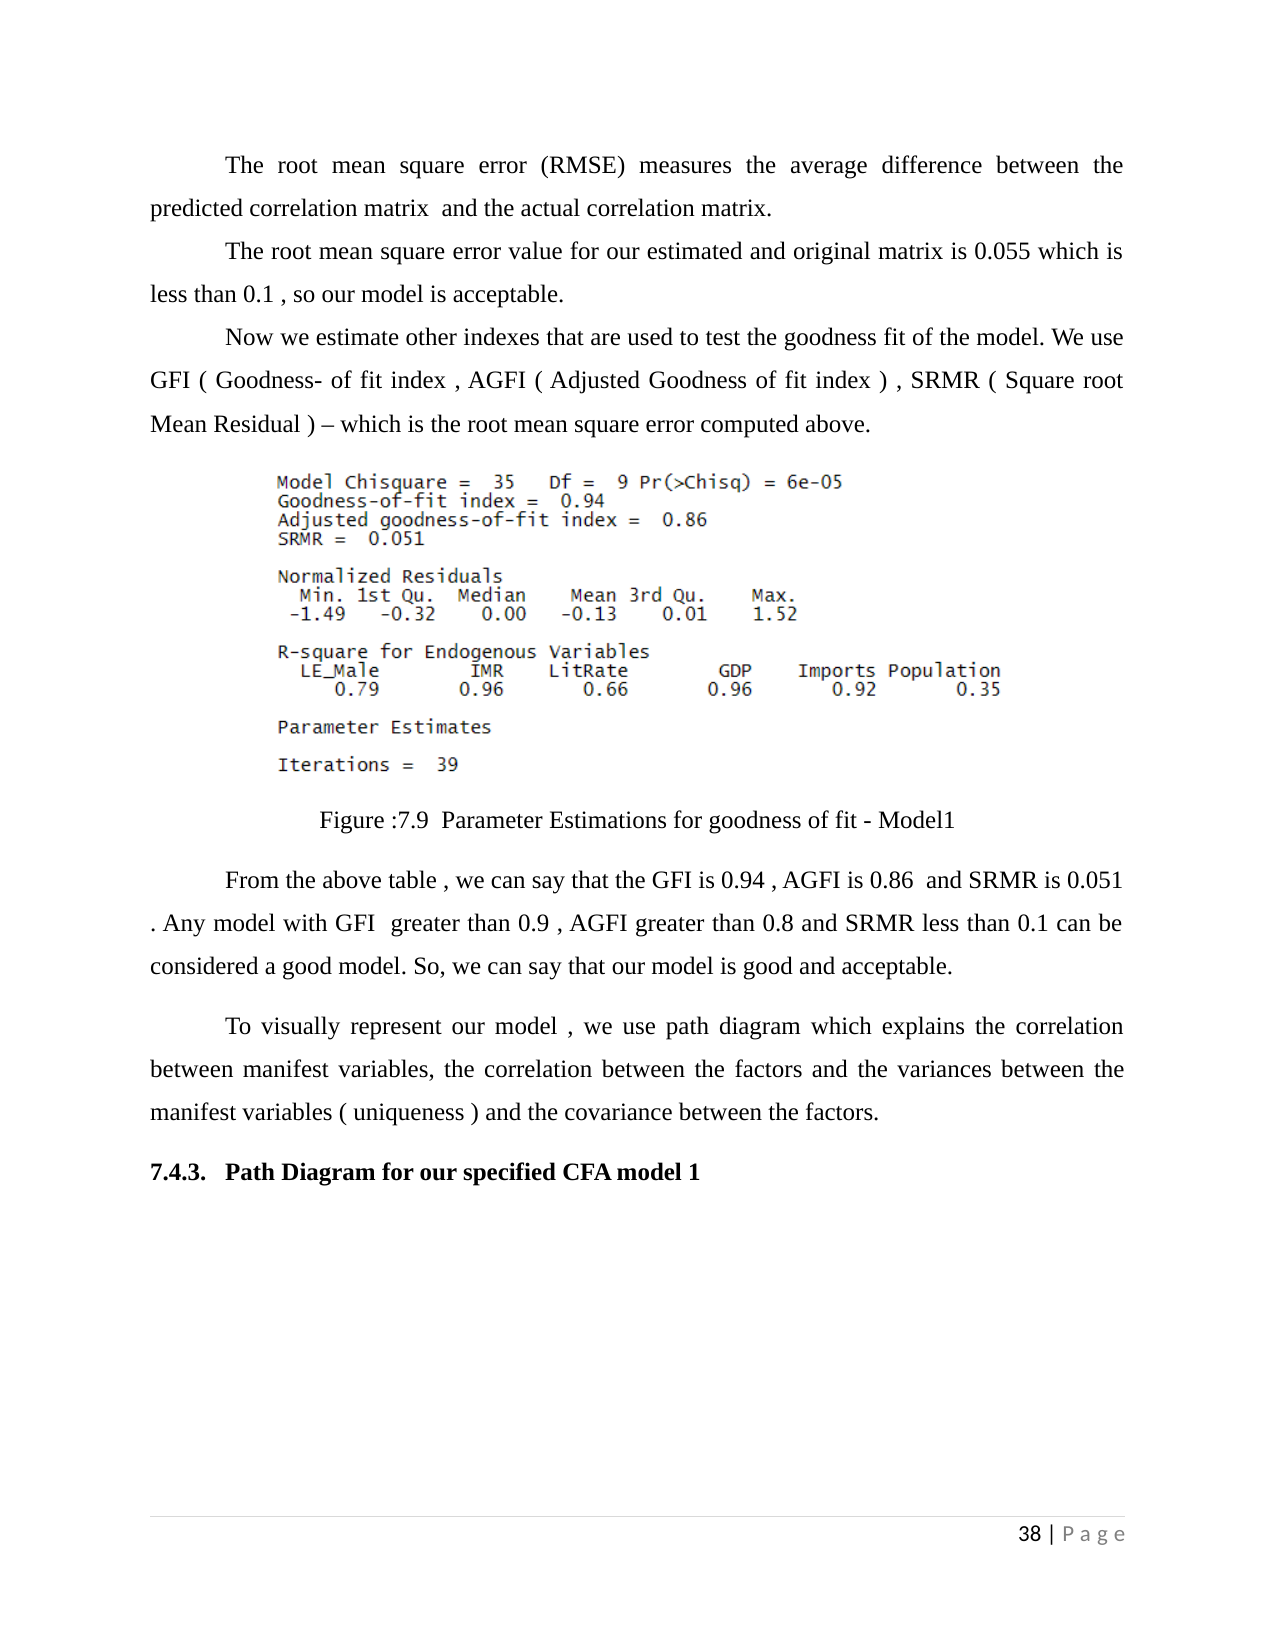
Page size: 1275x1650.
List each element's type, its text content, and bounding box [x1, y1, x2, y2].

list Path Diagram for our specified CFA model 1 [150, 1157, 1125, 1186]
text The root mean square error (RMSE) measures the average difference between the predicted correlation matrix and the actual correlation matrix. [150, 150, 1125, 222]
text Now we estimate other indexes that are used to test the goodness fit of the model. We use GFI ( Goodness- of fit index , AGFI ( Adjusted Goodness of fit index ) , SRMR ( Square root Mean Residual ) – which is the root mean square error computed above. [150, 322, 1125, 437]
text From the above table , we can say that the GFI is 0.94 , AGFI is 0.86 and SRMR is 0.051 . Any model with GFI greater than 0.9 , AGFI greater than 0.8 and SRMR less than 0.1 can be considered a good model. So, we can say that our model is good and acceptable. [150, 865, 1125, 980]
picture [256, 451, 1019, 775]
text The root mean square error value for our estimated and original matrix is 0.055 which is less than 0.1 , so our model is acceptable. [150, 236, 1125, 308]
text To visually represent our model , we use path diagram which explains the correlation between manifest variables, the correlation between the factors and the variances between the manifest variables ( uniqueness ) and the covariance between the factors. [150, 1011, 1125, 1126]
text Figure :7.9 Parameter Estimations for goodness of fit - Model1 [150, 805, 1125, 834]
